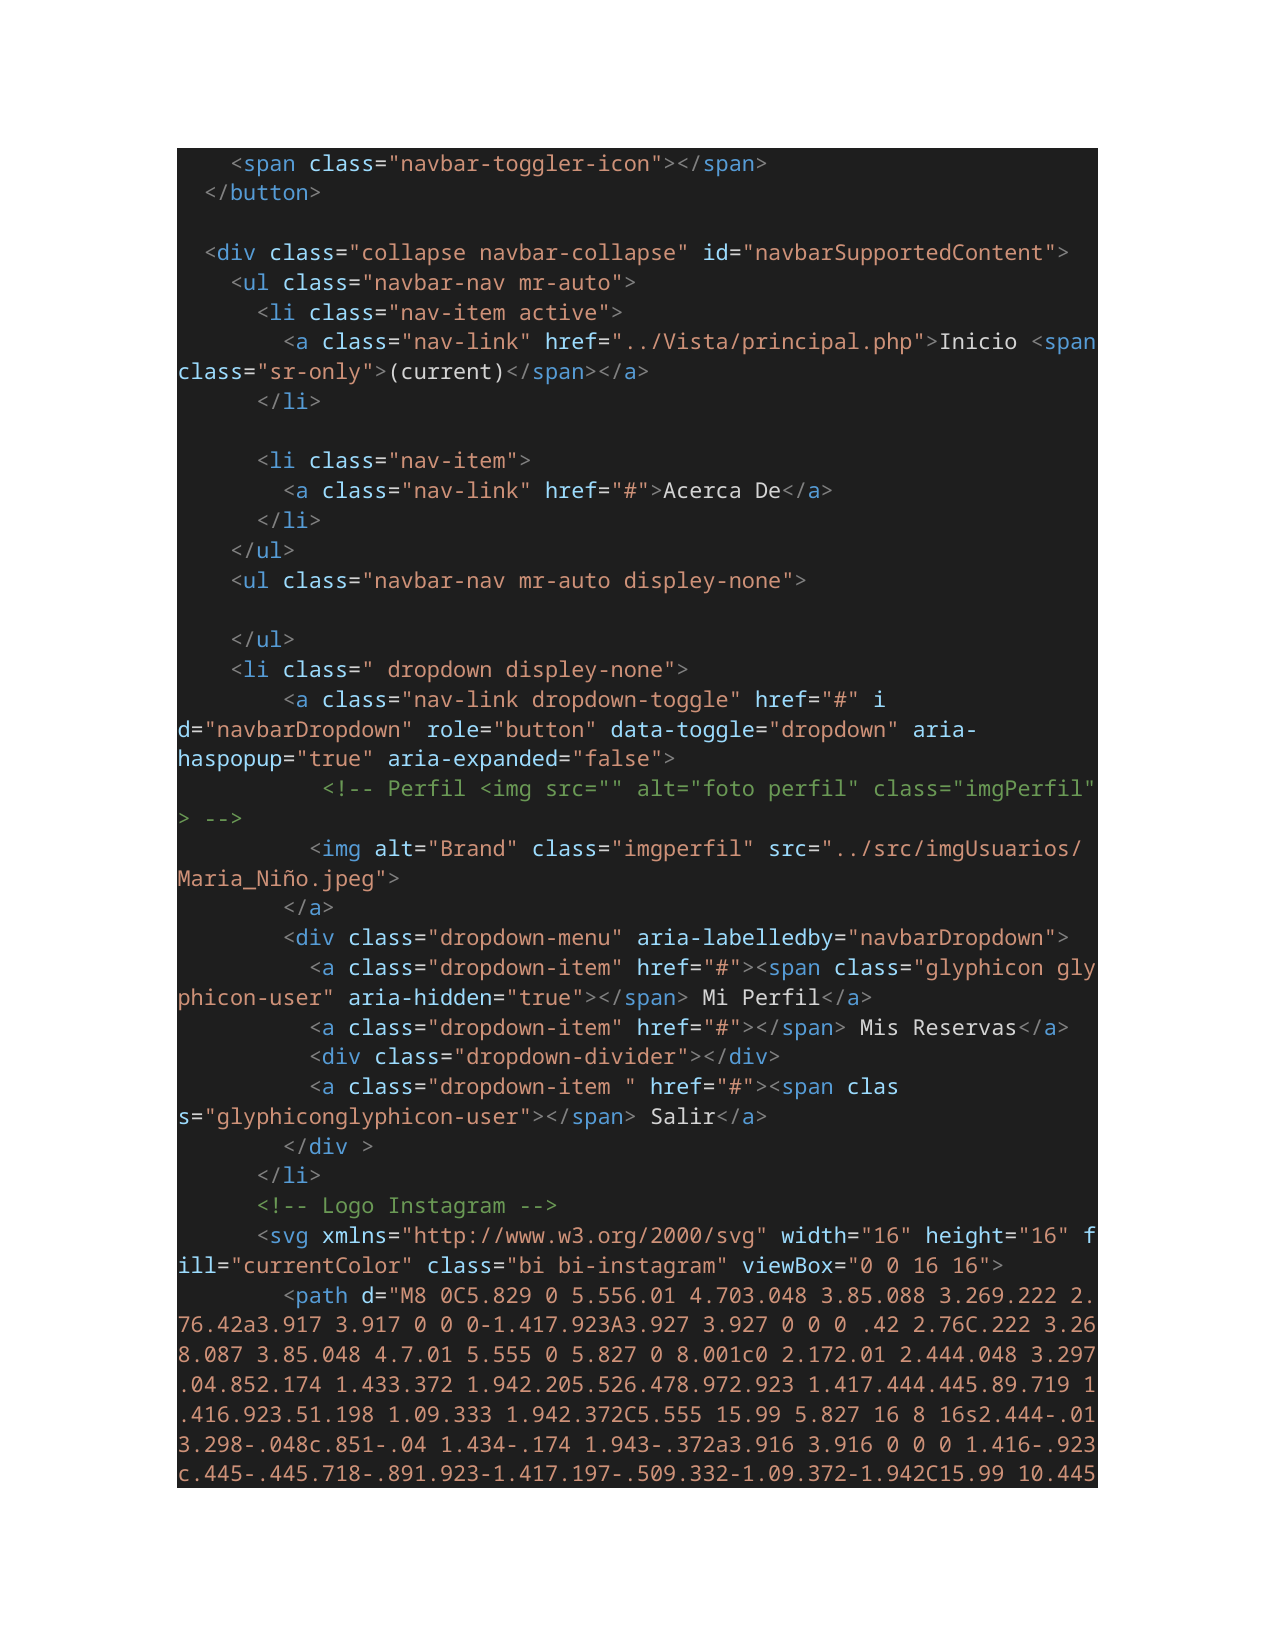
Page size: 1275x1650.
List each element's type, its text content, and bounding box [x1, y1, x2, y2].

text <ul class="navbar-nav mr-auto"> [177, 267, 1098, 297]
text </ul> [177, 624, 1098, 654]
text <li class="nav-item active"> [177, 297, 1098, 326]
text <div class="collapse navbar-collapse" id="navbarSupportedContent"> [177, 237, 1098, 267]
text <div class="dropdown-menu" aria-labelledby="navbarDropdown"> [177, 922, 1098, 952]
text </a> [177, 892, 1098, 922]
text <ul class="navbar-nav mr-auto displey-none"> [177, 565, 1098, 594]
text <svg xmlns="http://www.w3.org/2000/svg" width="16" height="16" fill="currentColor" class="bi bi-instagram" viewBox="0 0 16 16"> [177, 1220, 1098, 1280]
text </div > [177, 1131, 1098, 1161]
text <div class="dropdown-divider"></div> [177, 1041, 1098, 1071]
text <img alt="Brand" class="imgperfil" src="../src/imgUsuarios/Maria_Niño.jpeg"> [177, 833, 1098, 892]
text <a class="dropdown-item" href="#"><span class="glyphicon glyphicon-user" aria-hidden="true"></span> Mi Perfil</a> [177, 952, 1098, 1012]
text <a class="nav-link" href="../Vista/principal.php">Inicio <span class="sr-only">(current)</span></a> [177, 326, 1098, 386]
text <!-- Logo Instagram --> [177, 1190, 1098, 1220]
text <li class=" dropdown displey-none"> [177, 654, 1098, 684]
text </button> [177, 177, 1098, 207]
text <!-- Perfil <img src="" alt="foto perfil" class="imgPerfil"> --> [177, 773, 1098, 833]
text </li> [177, 505, 1098, 535]
text <a class="dropdown-item " href="#"><span class="glyphiconglyphicon-user"></span> Salir</a> [177, 1071, 1098, 1131]
text </ul> [177, 535, 1098, 565]
text </li> [177, 386, 1098, 416]
text <a class="nav-link" href="#">Acerca De</a> [177, 475, 1098, 505]
text <a class="dropdown-item" href="#"></span> Mis Reservas</a> [177, 1012, 1098, 1041]
text <li class="nav-item"> [177, 446, 1098, 475]
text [177, 1280, 1098, 1488]
text <span class="navbar-toggler-icon"></span> [177, 148, 1098, 177]
text </li> [177, 1161, 1098, 1190]
text <a class="nav-link dropdown-toggle" href="#" id="navbarDropdown" role="button" data-toggle="dropdown" aria-haspopup="true" aria-expanded="false"> [177, 684, 1098, 773]
